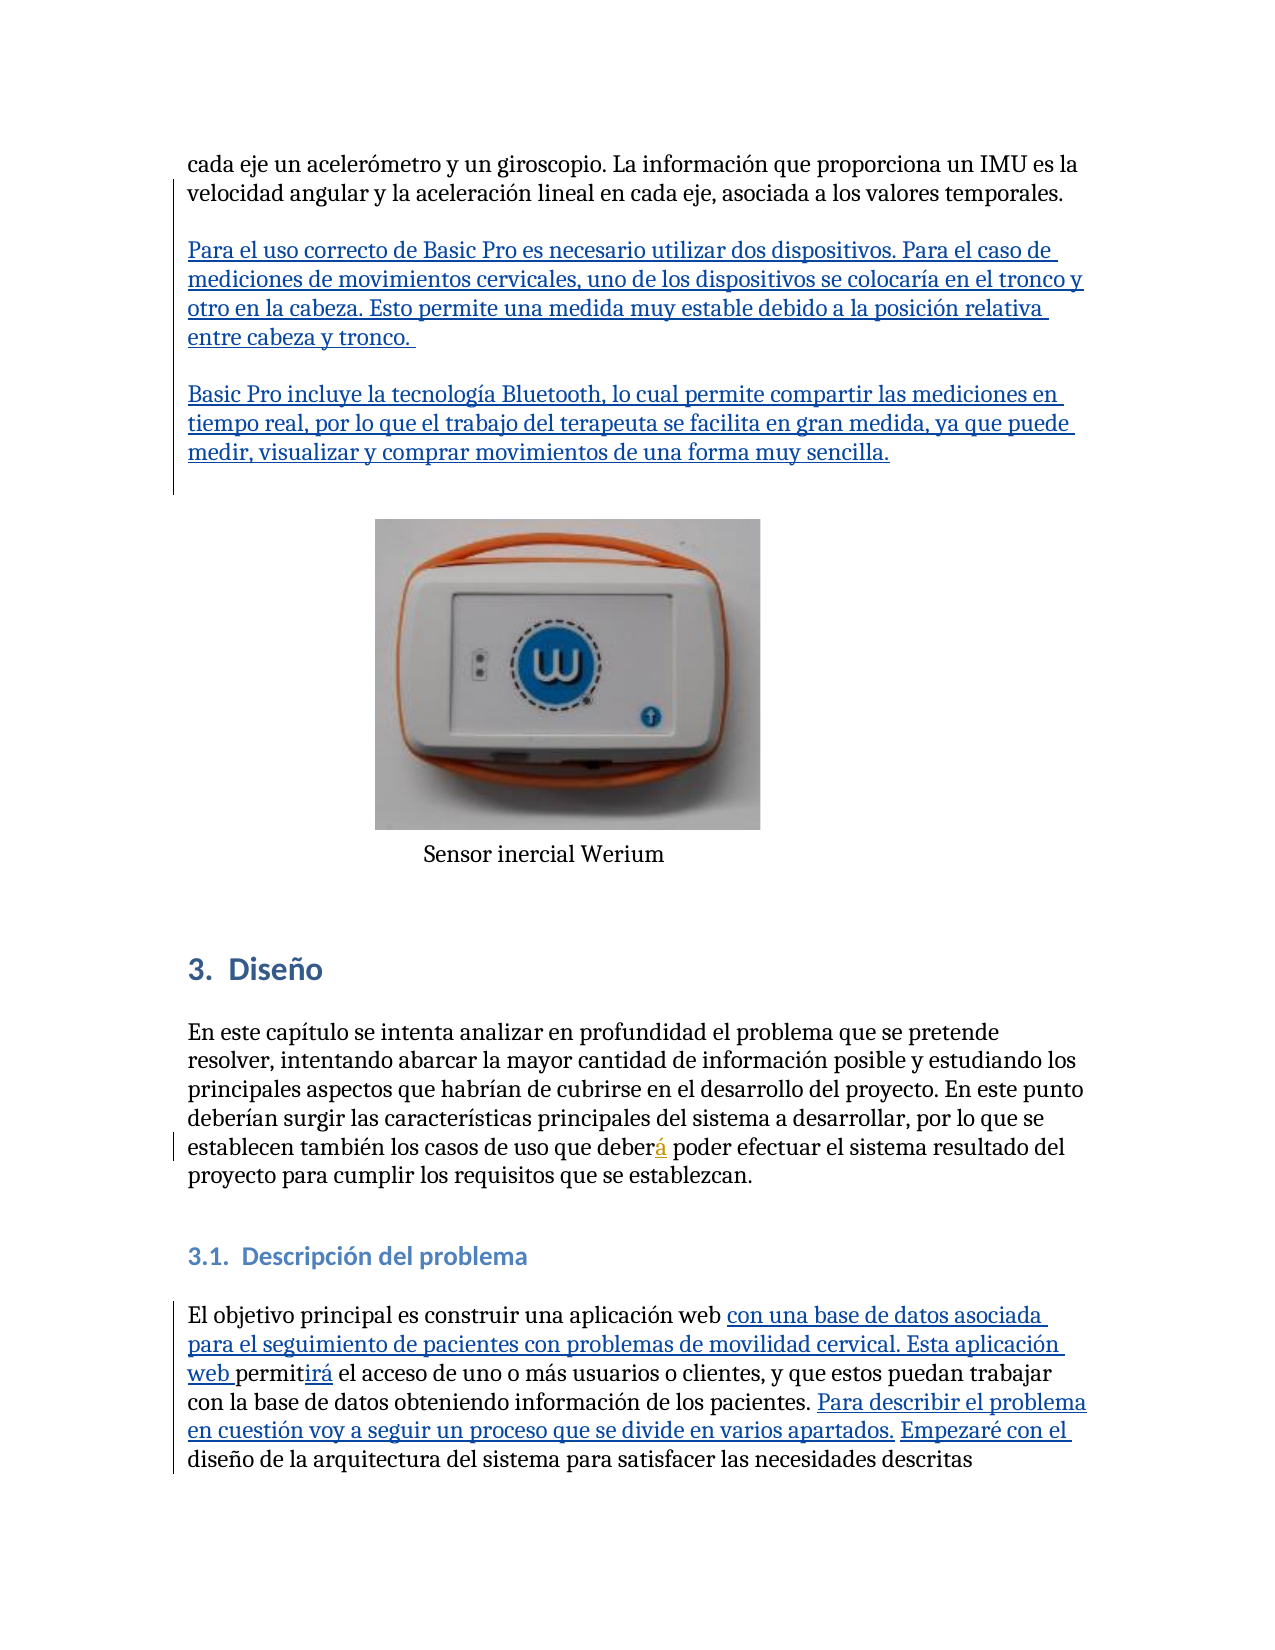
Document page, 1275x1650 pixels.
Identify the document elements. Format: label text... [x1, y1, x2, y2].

subtitle 3.1. Descripción del problema [187, 1239, 1087, 1272]
subtitle 3. Diseño [187, 948, 1087, 989]
picture [375, 519, 761, 830]
text Sensor inercial Werium [187, 840, 1087, 869]
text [187, 150, 1087, 207]
text En este capítulo se intenta analizar en profundidad el problema que se pretende resolver, intentando abarcar la mayor cantidad de información posible y estudiando los principales aspectos que habrían de cubrirse en el desarrollo del proyecto. En este punto deberían surgir las características principales del sistema a desarrollar, por lo que se establecen también los casos de uso que deber poder efectuar el sistema resultado del proyecto para cumplir los requisitos que se establezcan. [187, 1017, 1087, 1190]
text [187, 1301, 1087, 1474]
